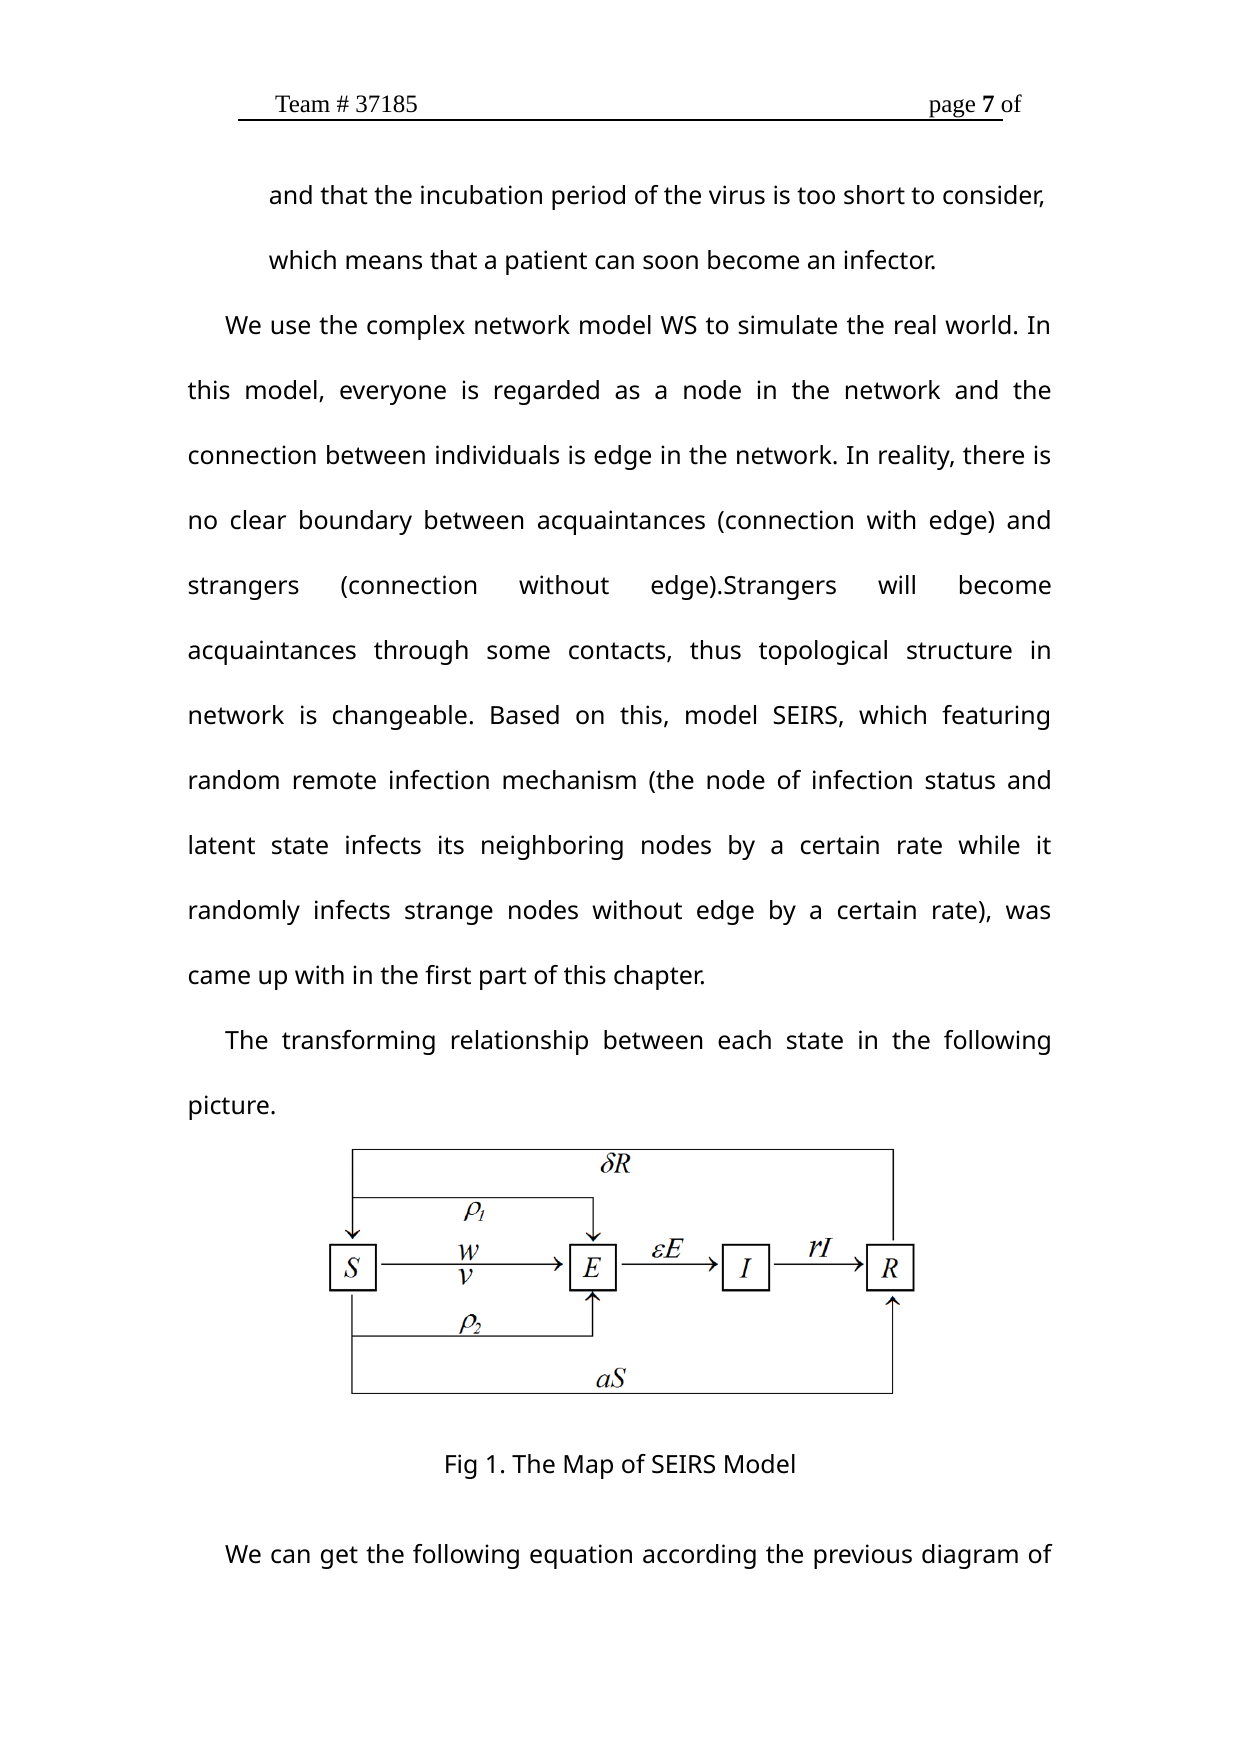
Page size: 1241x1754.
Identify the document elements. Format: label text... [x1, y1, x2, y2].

text We use the complex network model WS to simulate the real world. In this model, everyone is regarded as a node in the network and the connection between individuals is edge in the network. In reality, there is no clear boundary between acquaintances (connection with edge) and strangers (connection without edge).Strangers will become acquaintances through some contacts, thus topological structure in network is changeable. Based on this, model SEIRS, which featuring random remote infection mechanism (the node of infection status and latent state infects its neighboring nodes by a certain rate while it randomly infects strange nodes without edge by a certain rate), was came up with in the first part of this chapter. [187, 292, 1053, 1007]
title Fig 1. The Map of SEIRS Model [187, 1432, 1053, 1497]
picture [320, 1137, 920, 1405]
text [187, 1522, 1053, 1587]
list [225, 162, 1053, 292]
text The transforming relationship between each state in the following picture. [187, 1007, 1053, 1137]
